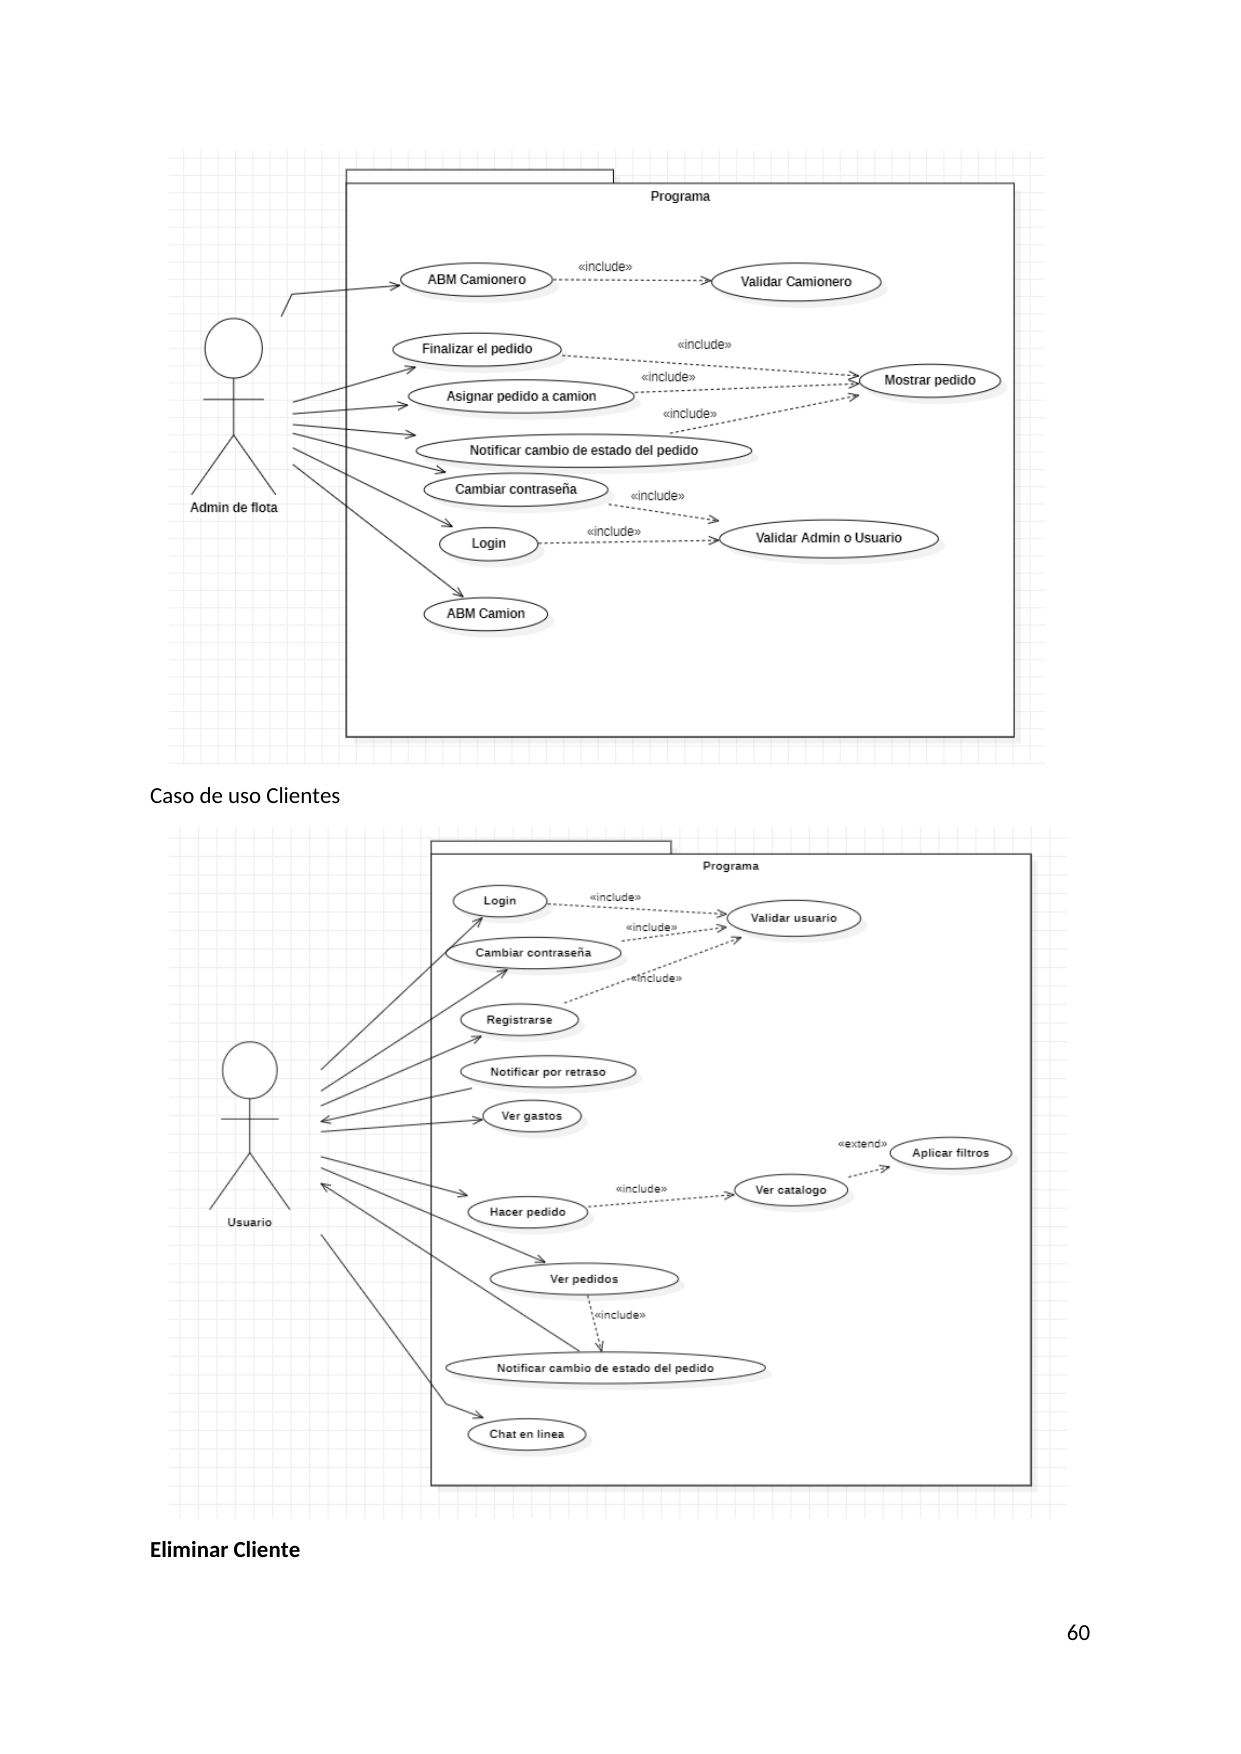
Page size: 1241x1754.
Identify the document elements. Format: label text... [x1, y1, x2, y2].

text Eliminar Cliente [150, 1535, 1090, 1563]
text Caso de uso Clientes [150, 781, 1090, 809]
